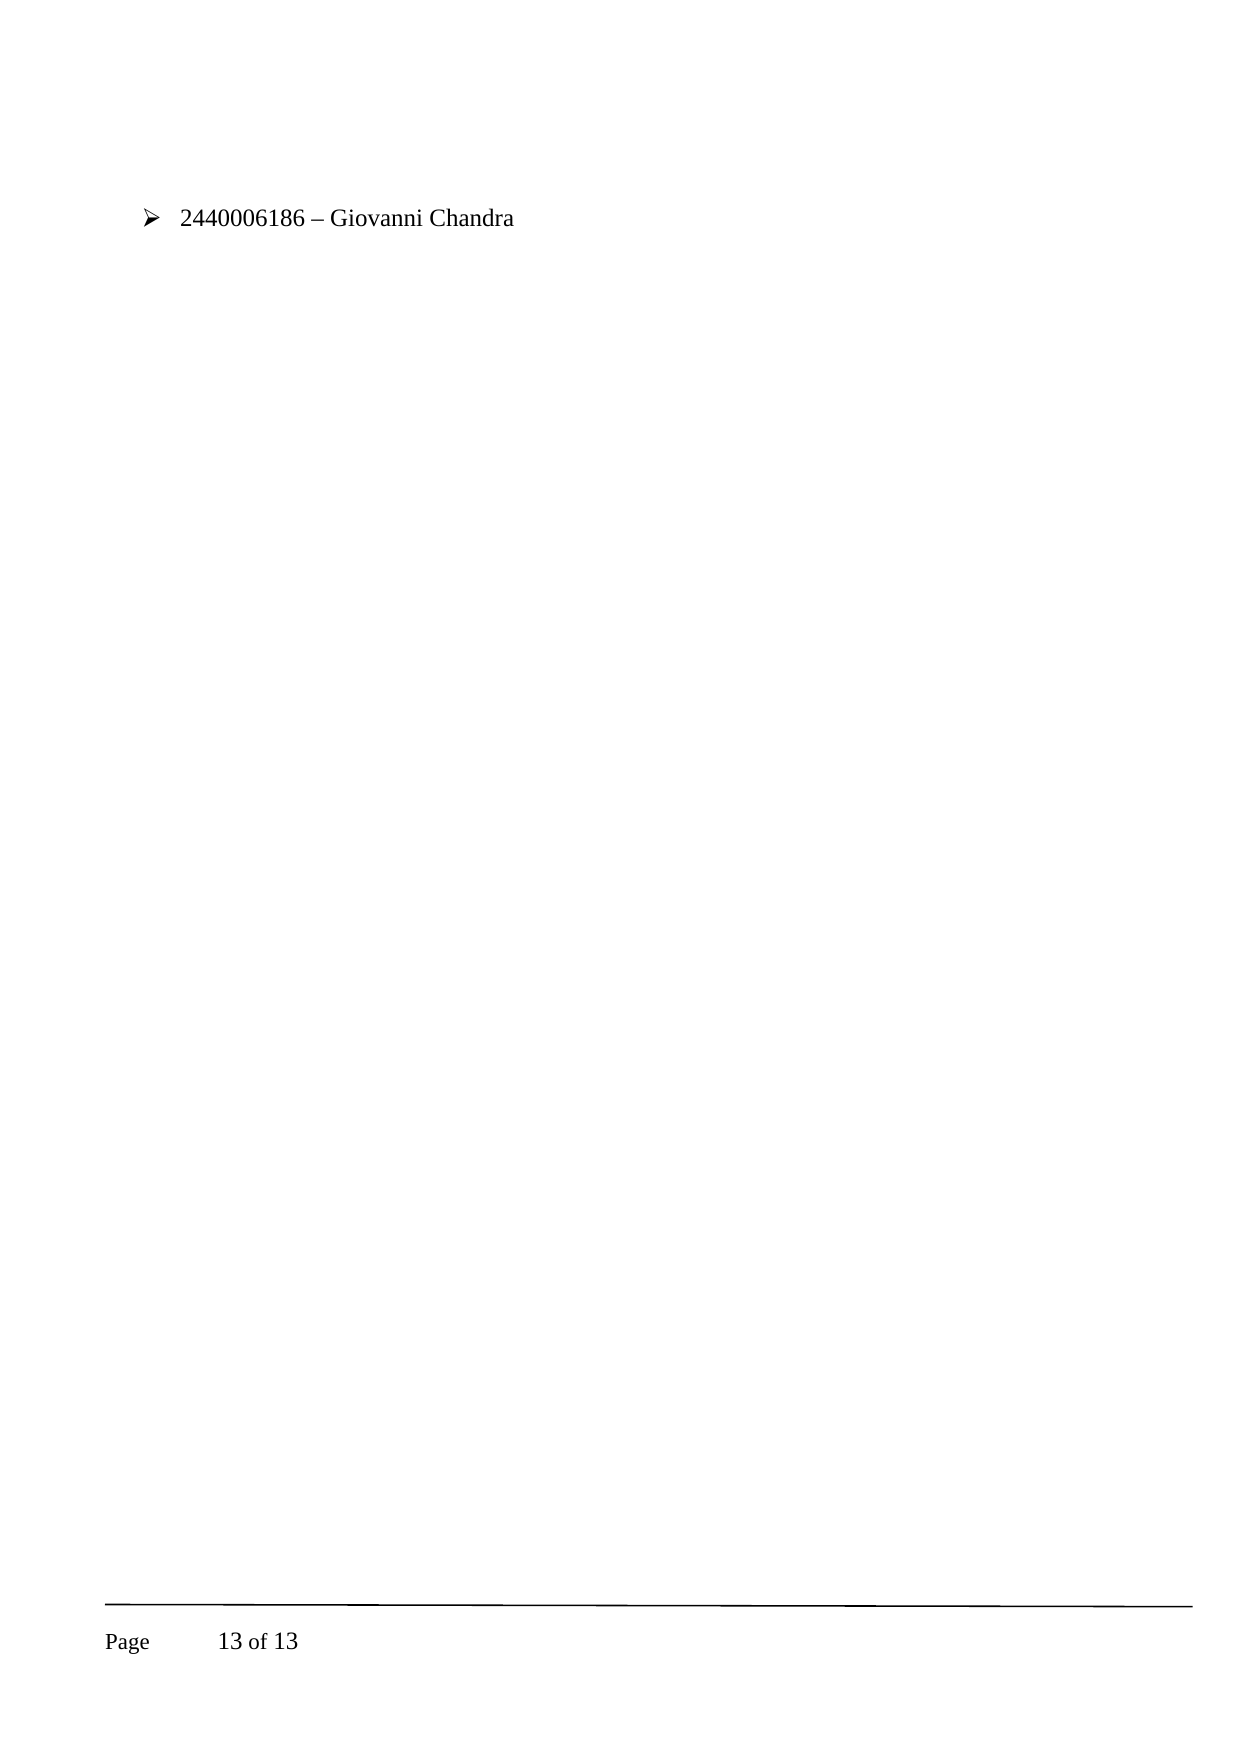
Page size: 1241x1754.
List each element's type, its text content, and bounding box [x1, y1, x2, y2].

list 2440006186 – Giovanni Chandra [142, 189, 1135, 241]
